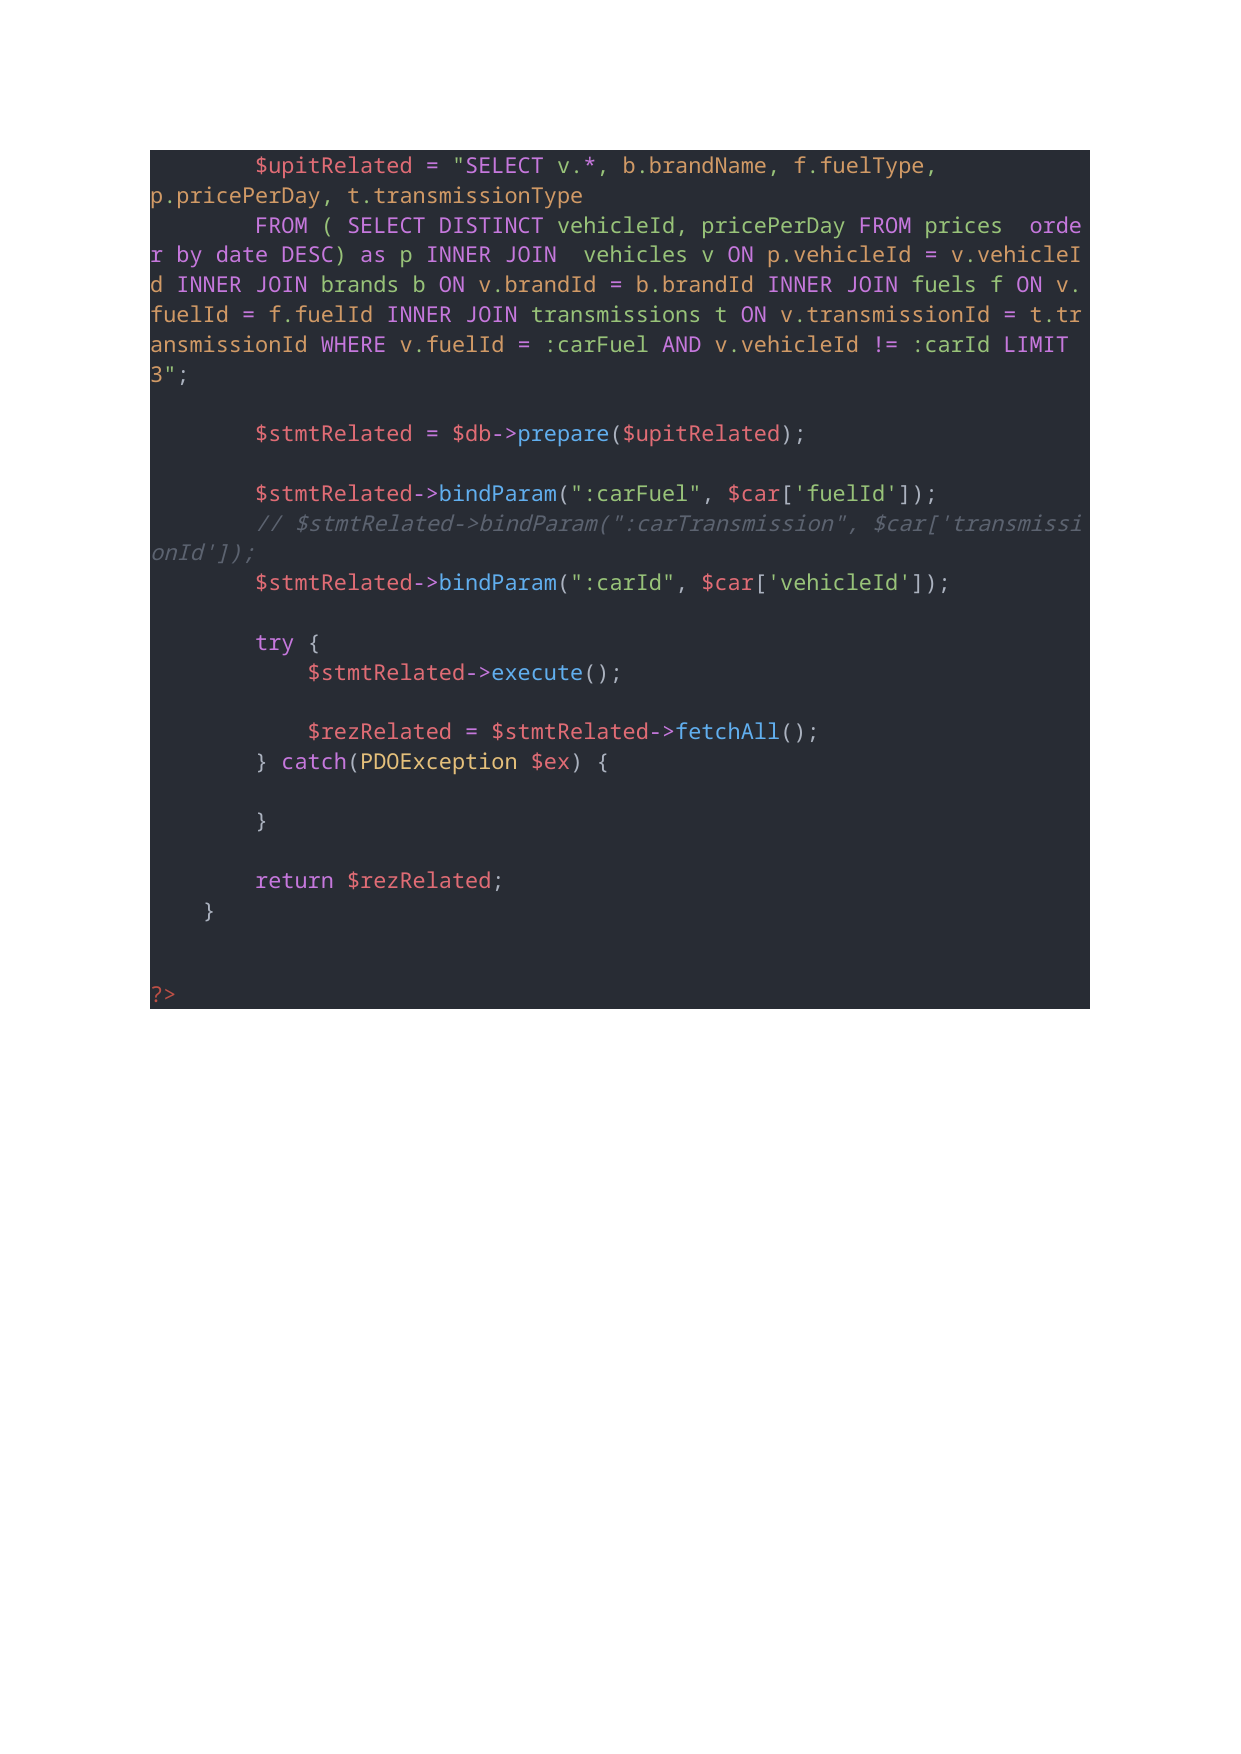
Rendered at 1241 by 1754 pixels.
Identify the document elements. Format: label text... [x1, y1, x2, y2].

text return $rezRelated; [150, 865, 1090, 895]
text $stmtRelated->execute(); [150, 656, 1090, 686]
text // $stmtRelated->bindParam(":carTransmission", $car['transmissionId']); [150, 507, 1090, 567]
text ?> [150, 979, 1090, 1009]
text } catch(PDOException $ex) { [150, 746, 1090, 776]
text $stmtRelated->bindParam(":carFuel", $car['fuelId']); [150, 478, 1090, 507]
text try { [150, 627, 1090, 656]
text FROM ( SELECT DISTINCT vehicleId, pricePerDay FROM prices order by date DESC) as p INNER JOIN vehicles v ON p.vehicleId = v.vehicleId INNER JOIN brands b ON v.brandId = b.brandId INNER JOIN fuels f ON v.fuelId = f.fuelId INNER JOIN transmissions t ON v.transmissionId = t.transmissionId WHERE v.fuelId = :carFuel AND v.vehicleId != :carId LIMIT 3"; [150, 209, 1090, 388]
text $stmtRelated = $db->prepare($upitRelated); [150, 418, 1090, 448]
text $upitRelated = "SELECT v.*, b.brandName, f.fuelType, p.pricePerDay, t.transmissionType [150, 150, 1090, 209]
text } [150, 895, 1090, 924]
text } [150, 805, 1090, 835]
text $rezRelated = $stmtRelated->fetchAll(); [150, 716, 1090, 746]
text $stmtRelated->bindParam(":carId", $car['vehicleId']); [150, 567, 1090, 597]
